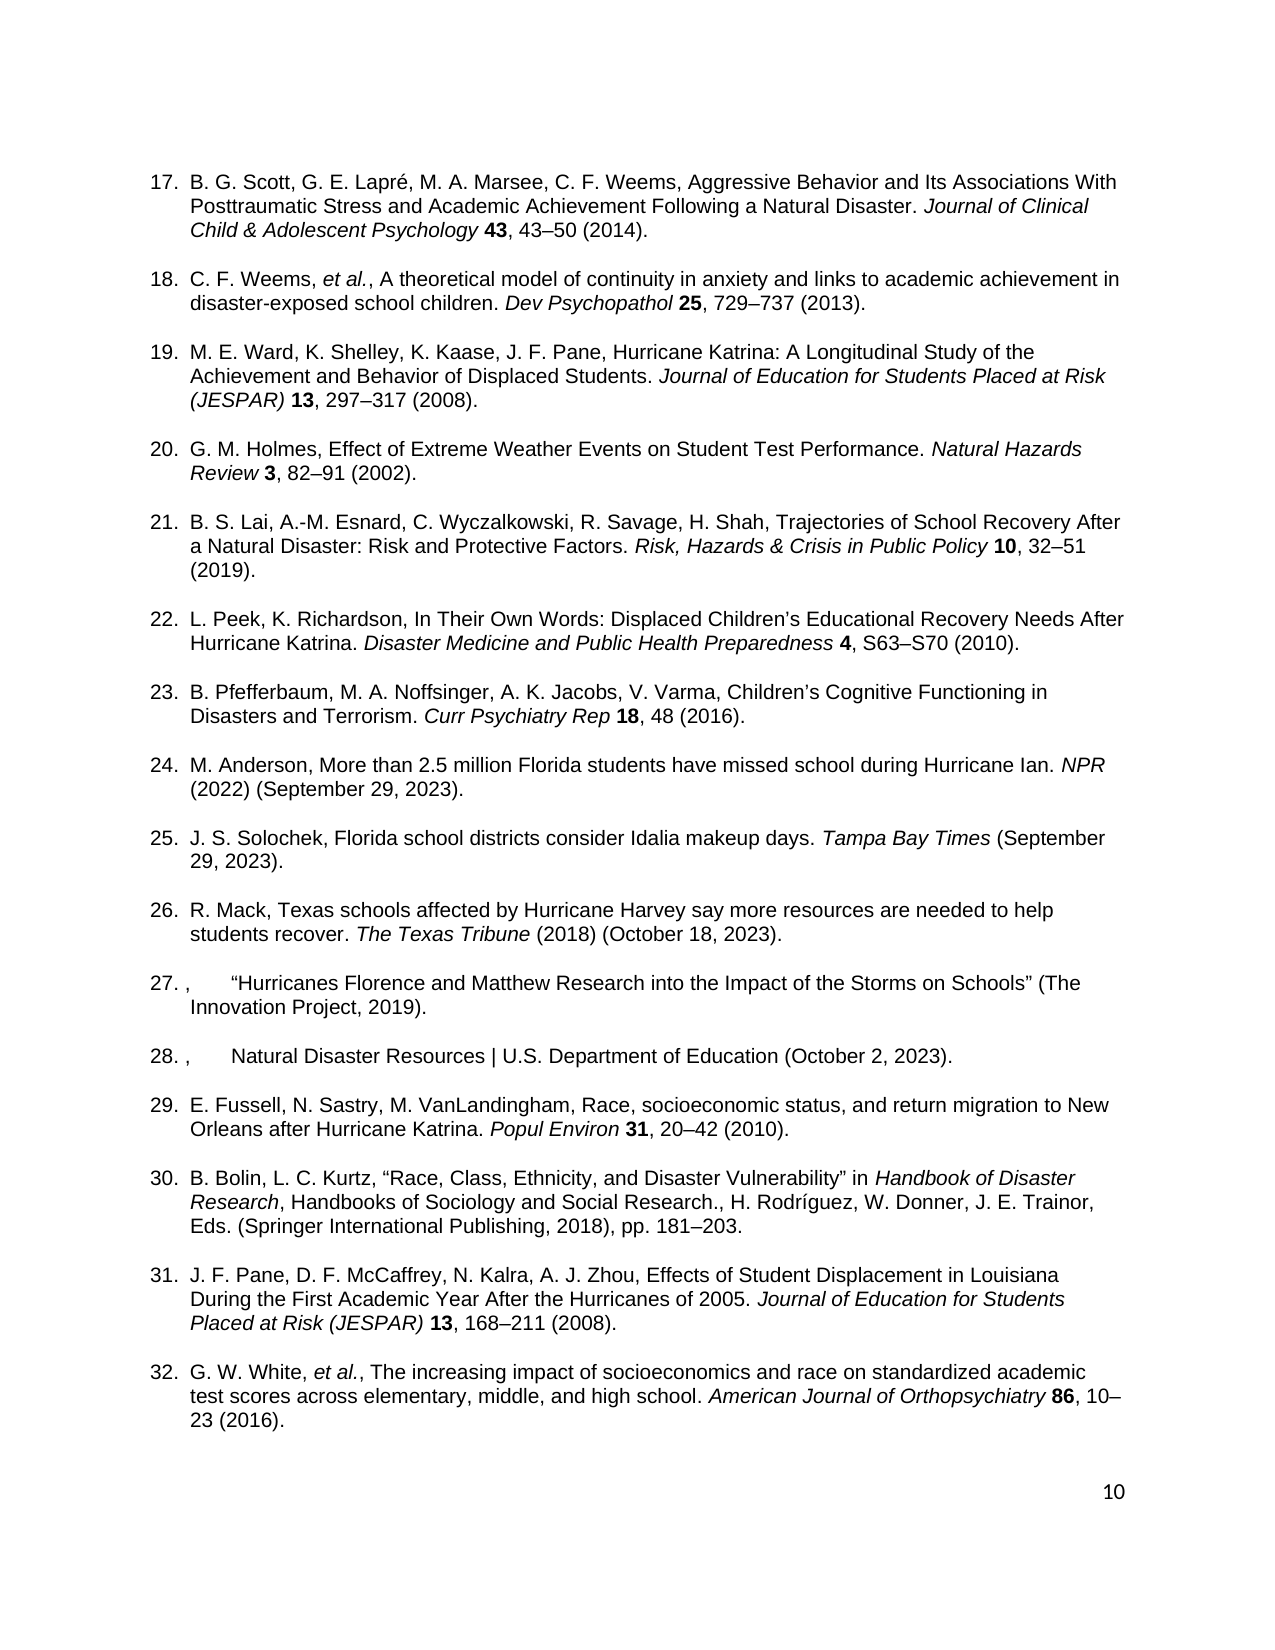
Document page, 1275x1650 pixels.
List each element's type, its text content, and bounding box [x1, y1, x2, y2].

text 25. J. S. Solochek, Florida school districts consider Idalia makeup days. Tampa Bay Times (September 29, 2023). [150, 825, 1125, 873]
text 28. , Natural Disaster Resources | U.S. Department of Education (October 2, 2023). [150, 1044, 1125, 1068]
text 24. M. Anderson, More than 2.5 million Florida students have missed school during Hurricane Ian. NPR (2022) (September 29, 2023). [150, 752, 1125, 800]
text 30. B. Bolin, L. C. Kurtz, “Race, Class, Ethnicity, and Disaster Vulnerability” in Handbook of Disaster Research, Handbooks of Sociology and Social Research., H. Rodríguez, W. Donner, J. E. Trainor, Eds. (Springer International Publishing, 2018), pp. 181–203. [150, 1166, 1125, 1238]
text 23. B. Pfefferbaum, M. A. Noffsinger, A. K. Jacobs, V. Varma, Children’s Cognitive Functioning in Disasters and Terrorism. Curr Psychiatry Rep 18, 48 (2016). [150, 679, 1125, 727]
text 17. B. G. Scott, G. E. Lapré, M. A. Marsee, C. F. Weems, Aggressive Behavior and Its Associations With Posttraumatic Stress and Academic Achievement Following a Natural Disaster. Journal of Clinical Child & Adolescent Psychology 43, 43–50 (2014). [150, 170, 1125, 242]
text 31. J. F. Pane, D. F. McCaffrey, N. Kalra, A. J. Zhou, Effects of Student Displacement in Louisiana During the First Academic Year After the Hurricanes of 2005. Journal of Education for Students Placed at Risk (JESPAR) 13, 168–211 (2008). [150, 1263, 1125, 1335]
text 29. E. Fussell, N. Sastry, M. VanLandingham, Race, socioeconomic status, and return migration to New Orleans after Hurricane Katrina. Popul Environ 31, 20–42 (2010). [150, 1093, 1125, 1141]
text 26. R. Mack, Texas schools affected by Hurricane Harvey say more resources are needed to help students recover. The Texas Tribune (2018) (October 18, 2023). [150, 898, 1125, 946]
text 19. M. E. Ward, K. Shelley, K. Kaase, J. F. Pane, Hurricane Katrina: A Longitudinal Study of the Achievement and Behavior of Displaced Students. Journal of Education for Students Placed at Risk (JESPAR) 13, 297–317 (2008). [150, 340, 1125, 412]
text 32. G. W. White, et al., The increasing impact of socioeconomics and race on standardized academic test scores across elementary, middle, and high school. American Journal of Orthopsychiatry 86, 10–23 (2016). [150, 1360, 1125, 1432]
text 21. B. S. Lai, A.-M. Esnard, C. Wyczalkowski, R. Savage, H. Shah, Trajectories of School Recovery After a Natural Disaster: Risk and Protective Factors. Risk, Hazards & Crisis in Public Policy 10, 32–51 (2019). [150, 510, 1125, 582]
text 27. , “Hurricanes Florence and Matthew Research into the Impact of the Storms on Schools” (The Innovation Project, 2019). [150, 971, 1125, 1019]
text 22. L. Peek, K. Richardson, In Their Own Words: Displaced Children’s Educational Recovery Needs After Hurricane Katrina. Disaster Medicine and Public Health Preparedness 4, S63–S70 (2010). [150, 607, 1125, 654]
text 18. C. F. Weems, et al., A theoretical model of continuity in anxiety and links to academic achievement in disaster-exposed school children. Dev Psychopathol 25, 729–737 (2013). [150, 267, 1125, 315]
text 20. G. M. Holmes, Effect of Extreme Weather Events on Student Test Performance. Natural Hazards Review 3, 82–91 (2002). [150, 437, 1125, 485]
